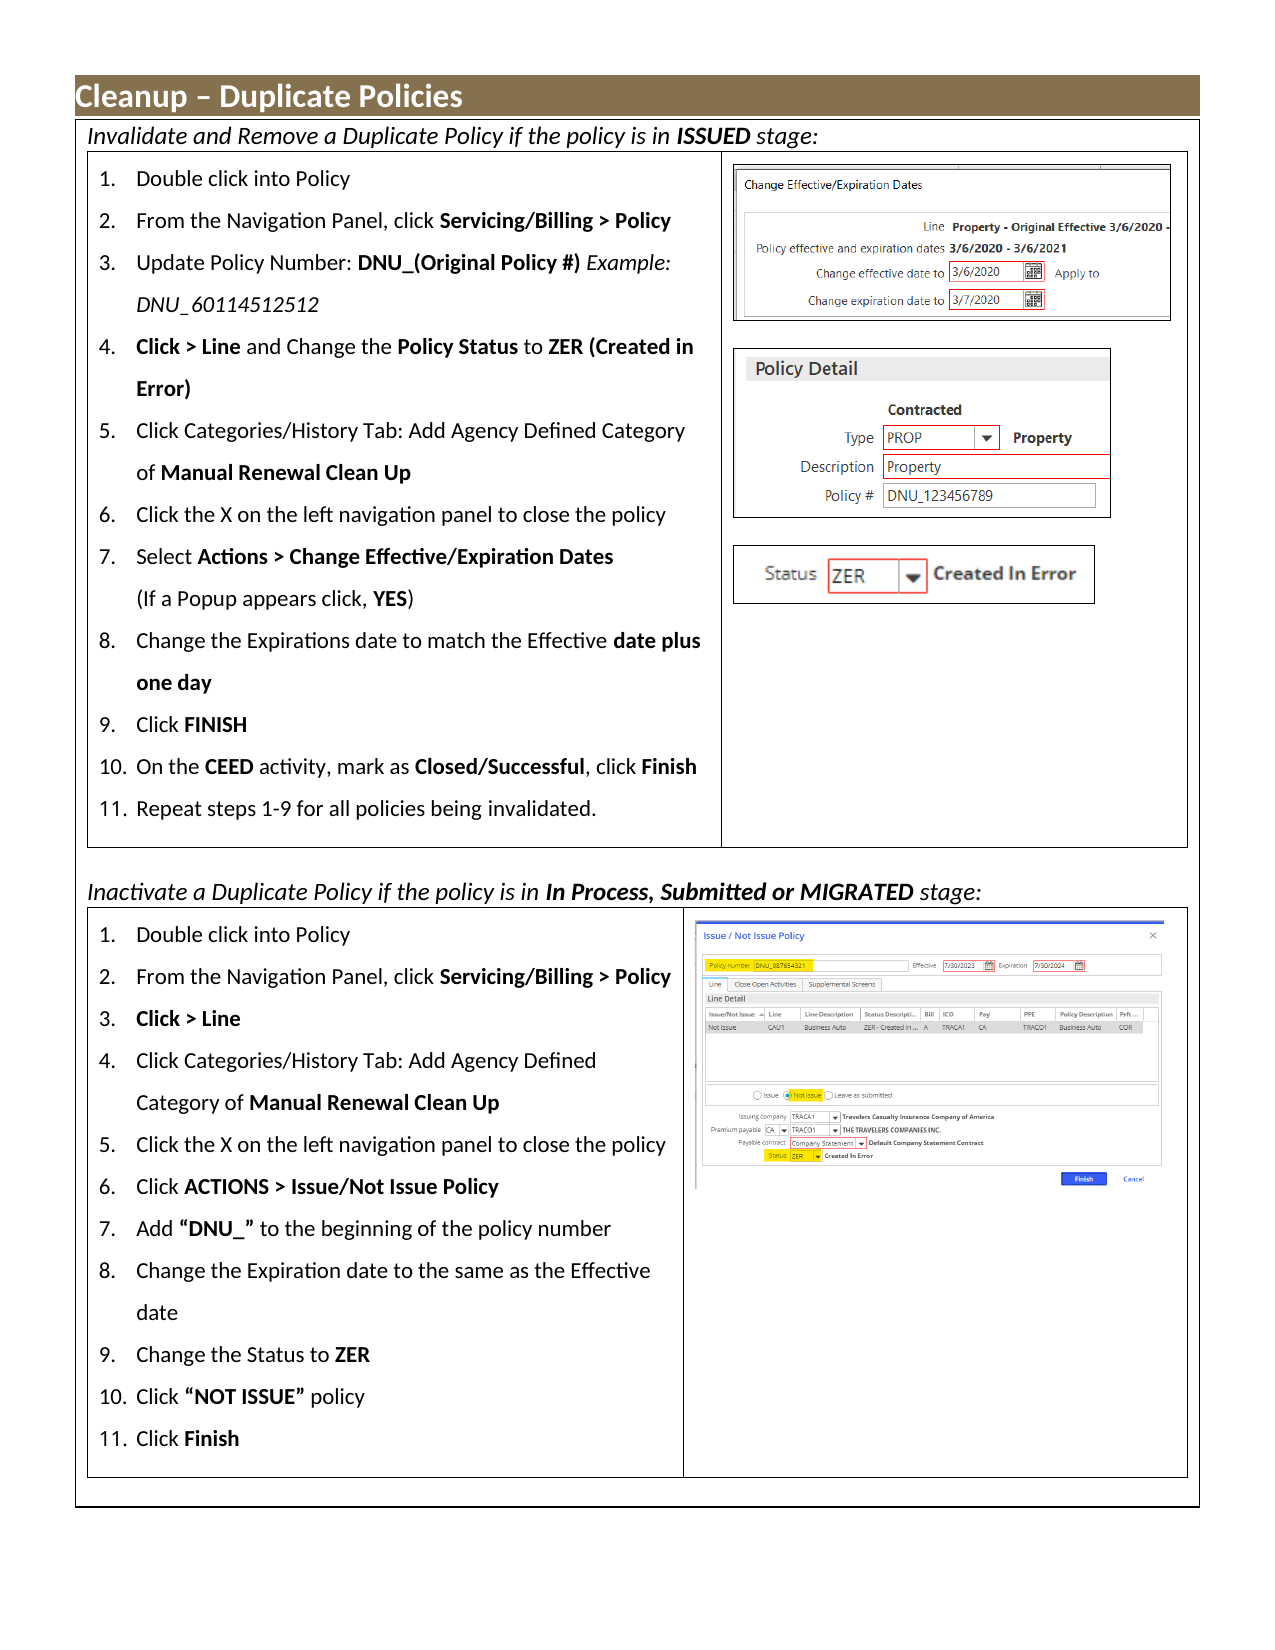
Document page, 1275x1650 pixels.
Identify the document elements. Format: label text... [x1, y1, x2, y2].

subtitle Cleanup – Duplicate Policies [75, 75, 1200, 116]
picture [734, 165, 1170, 320]
picture [694, 920, 1164, 1189]
picture [734, 349, 1110, 517]
picture [734, 546, 1094, 603]
table_header Invalidate and Remove a Duplicate Policy if the policy is in ISSUED stage: Inactivate a Duplicate Policy if the policy is in In Process, Submitted or MIGRATED stage: [76, 120, 1199, 1506]
